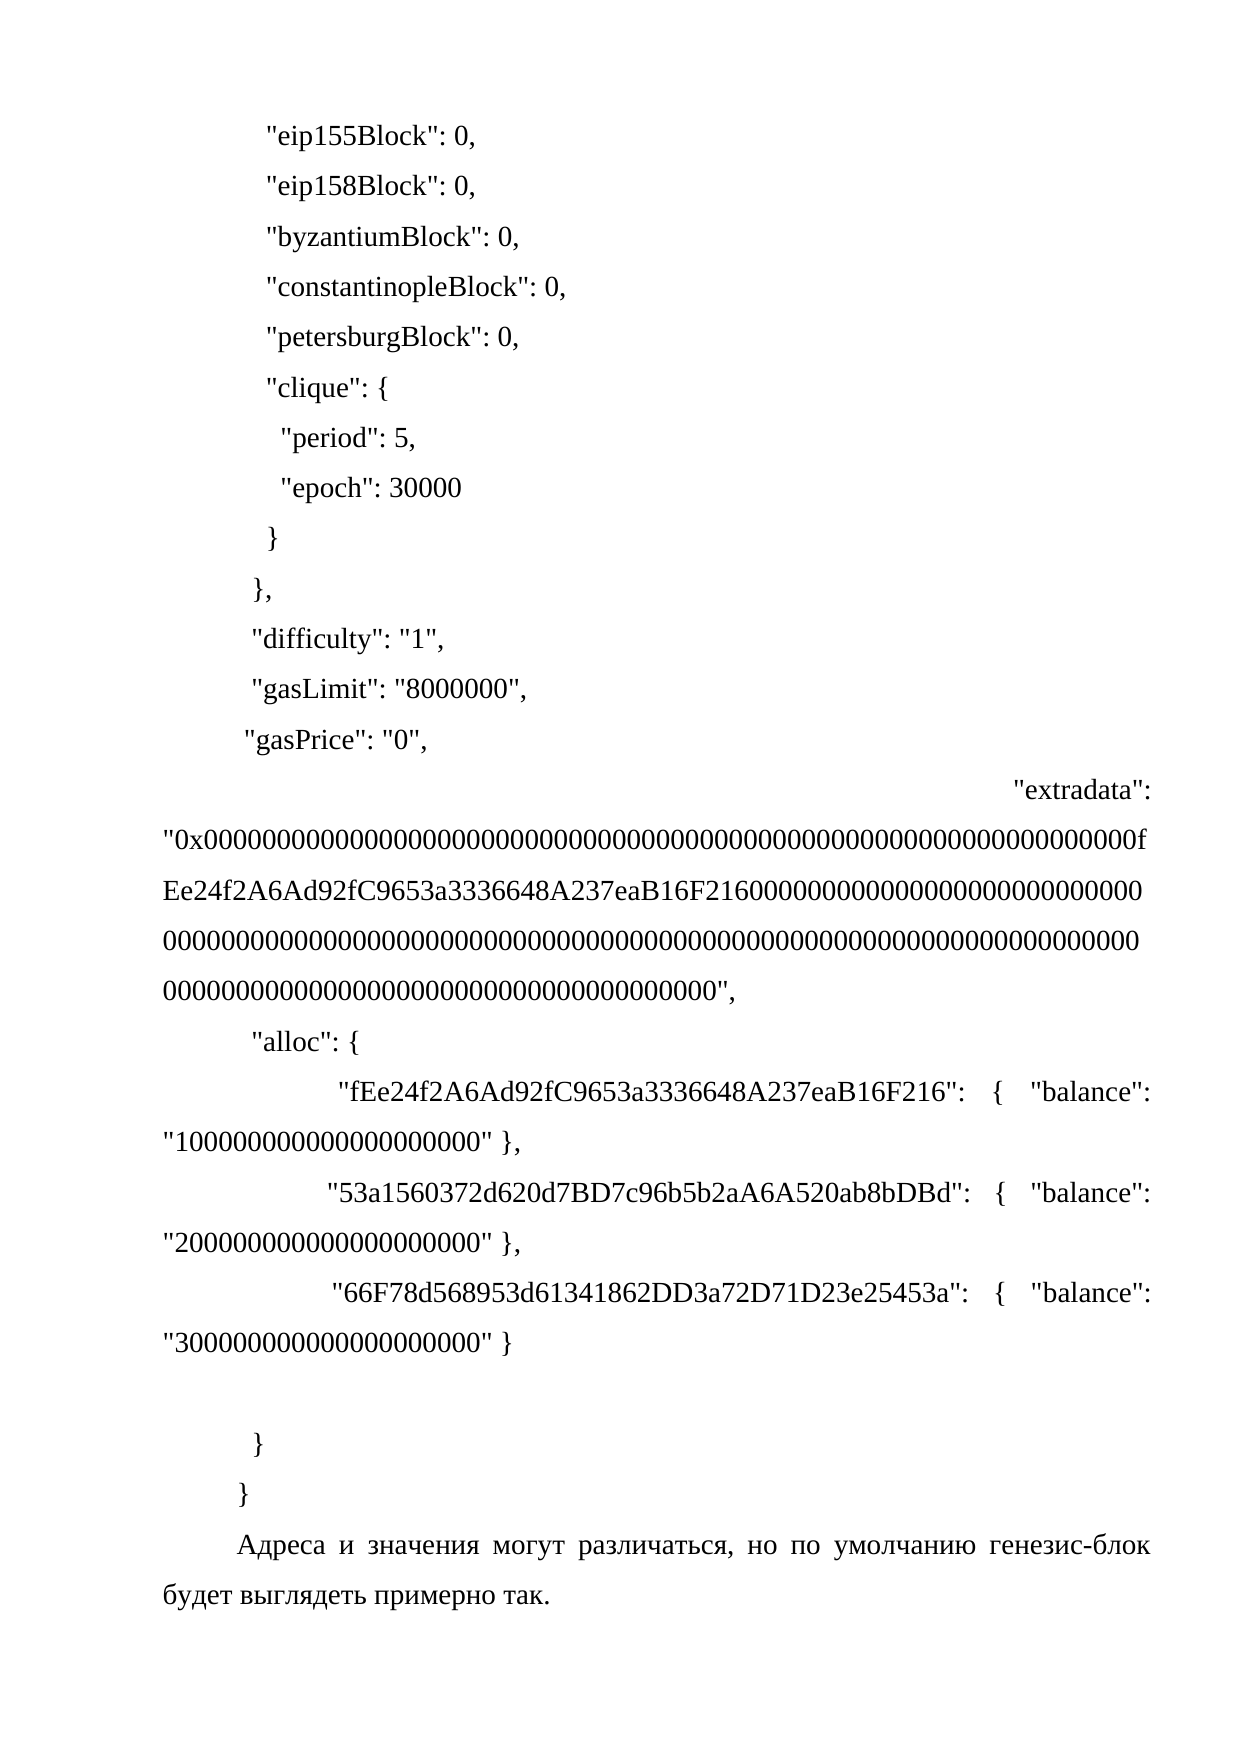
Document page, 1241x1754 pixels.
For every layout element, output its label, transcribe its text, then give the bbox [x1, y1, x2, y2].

text } [162, 521, 1152, 554]
text "fEe24f2A6Ad92fC9653a3336648A237eaB16F216": { "balance": "100000000000000000000" }, [162, 1074, 1152, 1158]
text "period": 5, [162, 420, 1152, 453]
text "difficulty": "1", [162, 621, 1152, 655]
text "eip155Block": 0, [162, 118, 1152, 152]
text "clique": { [162, 370, 1152, 403]
text "alloc": { [162, 1024, 1152, 1057]
text "byzantiumBlock": 0, [162, 219, 1152, 252]
text Адреса и значения могут различаться, но по умолчанию генезис-блок будет выглядеть примерно так. [162, 1527, 1152, 1611]
text "constantinopleBlock": 0, [162, 269, 1152, 303]
text }, [162, 571, 1152, 604]
text "gasLimit": "8000000", [162, 672, 1152, 705]
text "eip158Block": 0, [162, 168, 1152, 202]
text "epoch": 30000 [162, 470, 1152, 504]
text "53a1560372d620d7BD7c96b5b2aA6A520ab8bDBd": { "balance": "200000000000000000000" }, [162, 1175, 1152, 1258]
text } [162, 1477, 1152, 1510]
text "66F78d568953d61341862DD3a72D71D23e25453a": { "balance": "300000000000000000000" } [162, 1275, 1152, 1359]
text "extradata": "0x0000000000000000000000000000000000000000000000000000000000000000fEe24f2A6Ad92fC9653a3336648A237eaB16F216000000000000000000000000000000000000000000000000000000000000000000000000000000000000000000000000000000000000000000000000000000000000", [162, 772, 1152, 1007]
text "petersburgBlock": 0, [162, 319, 1152, 353]
text "gasPrice": "0", [162, 722, 1152, 755]
text } [162, 1426, 1152, 1460]
